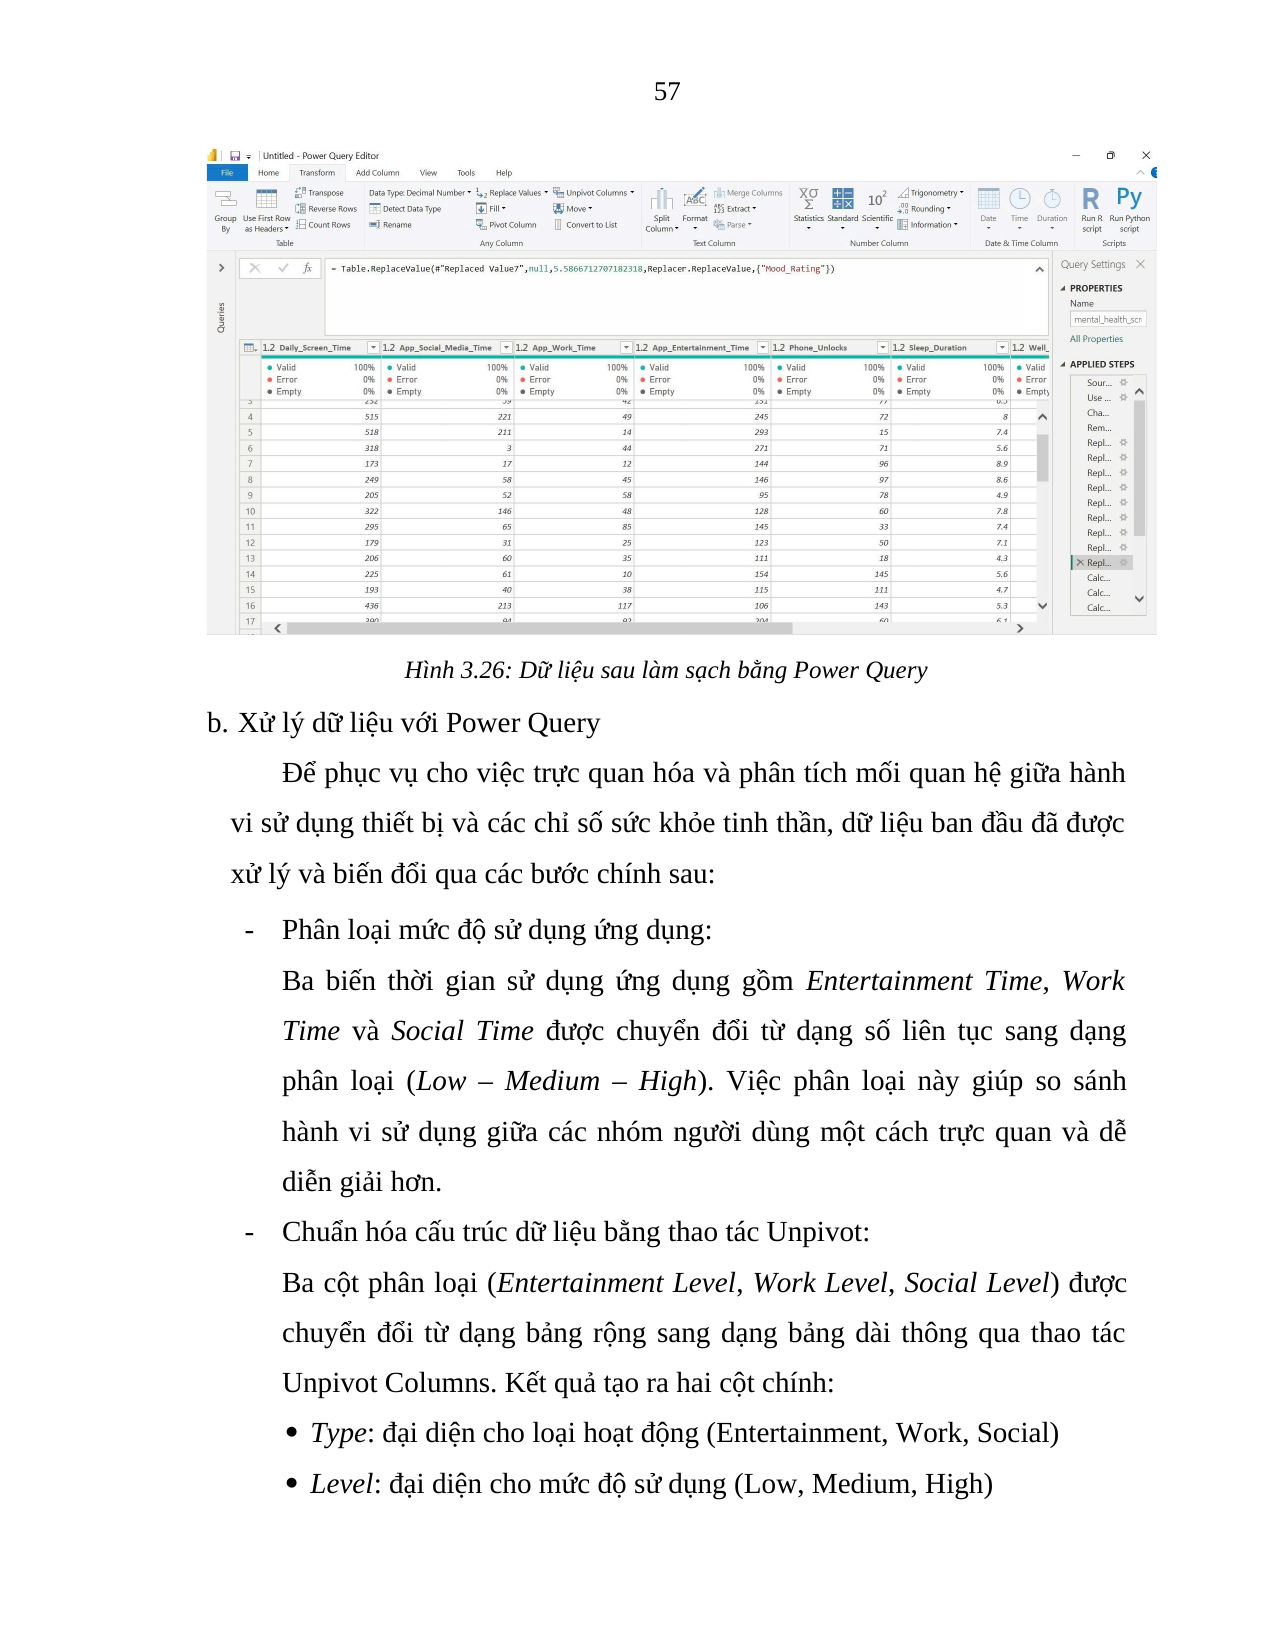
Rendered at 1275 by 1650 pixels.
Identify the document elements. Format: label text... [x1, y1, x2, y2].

list Ba biến thời gian sử dụng ứng dụng gồm Entertainment Time, Work Time và Social Time được chuyển đổi từ dạng số liên tục sang dạng phân loại (Low – Medium – High). Việc phân loại này giúp so sánh hành vi sử dụng giữa các nhóm người dùng một cách trực quan và dễ diễn giải hơn. [282, 963, 1127, 1198]
list Phân loại mức độ sử dụng ứng dụng: [244, 912, 1127, 946]
list Level: đại diện cho mức độ sử dụng (Low, Medium, High) [287, 1466, 1127, 1500]
list Ba cột phân loại (Entertainment Level, Work Level, Social Level) được chuyển đổi từ dạng bảng rộng sang dạng bảng dài thông qua thao tác Unpivot Columns. Kết quả tạo ra hai cột chính: [282, 1265, 1127, 1399]
picture [206, 147, 1157, 635]
list Type: đại diện cho loại hoạt động (Entertainment, Work, Social) [287, 1416, 1127, 1449]
list Chuẩn hóa cấu trúc dữ liệu bằng thao tác Unpivot: [244, 1214, 1127, 1248]
text Để phục vụ cho việc trực quan hóa và phân tích mối quan hệ giữa hành vi sử dụng thiết bị và các chỉ số sức khỏe tinh thần, dữ liệu ban đầu đã được xử lý và biến đổi qua các bước chính sau: [230, 755, 1127, 889]
list Xử lý dữ liệu với Power Query [207, 705, 1127, 738]
